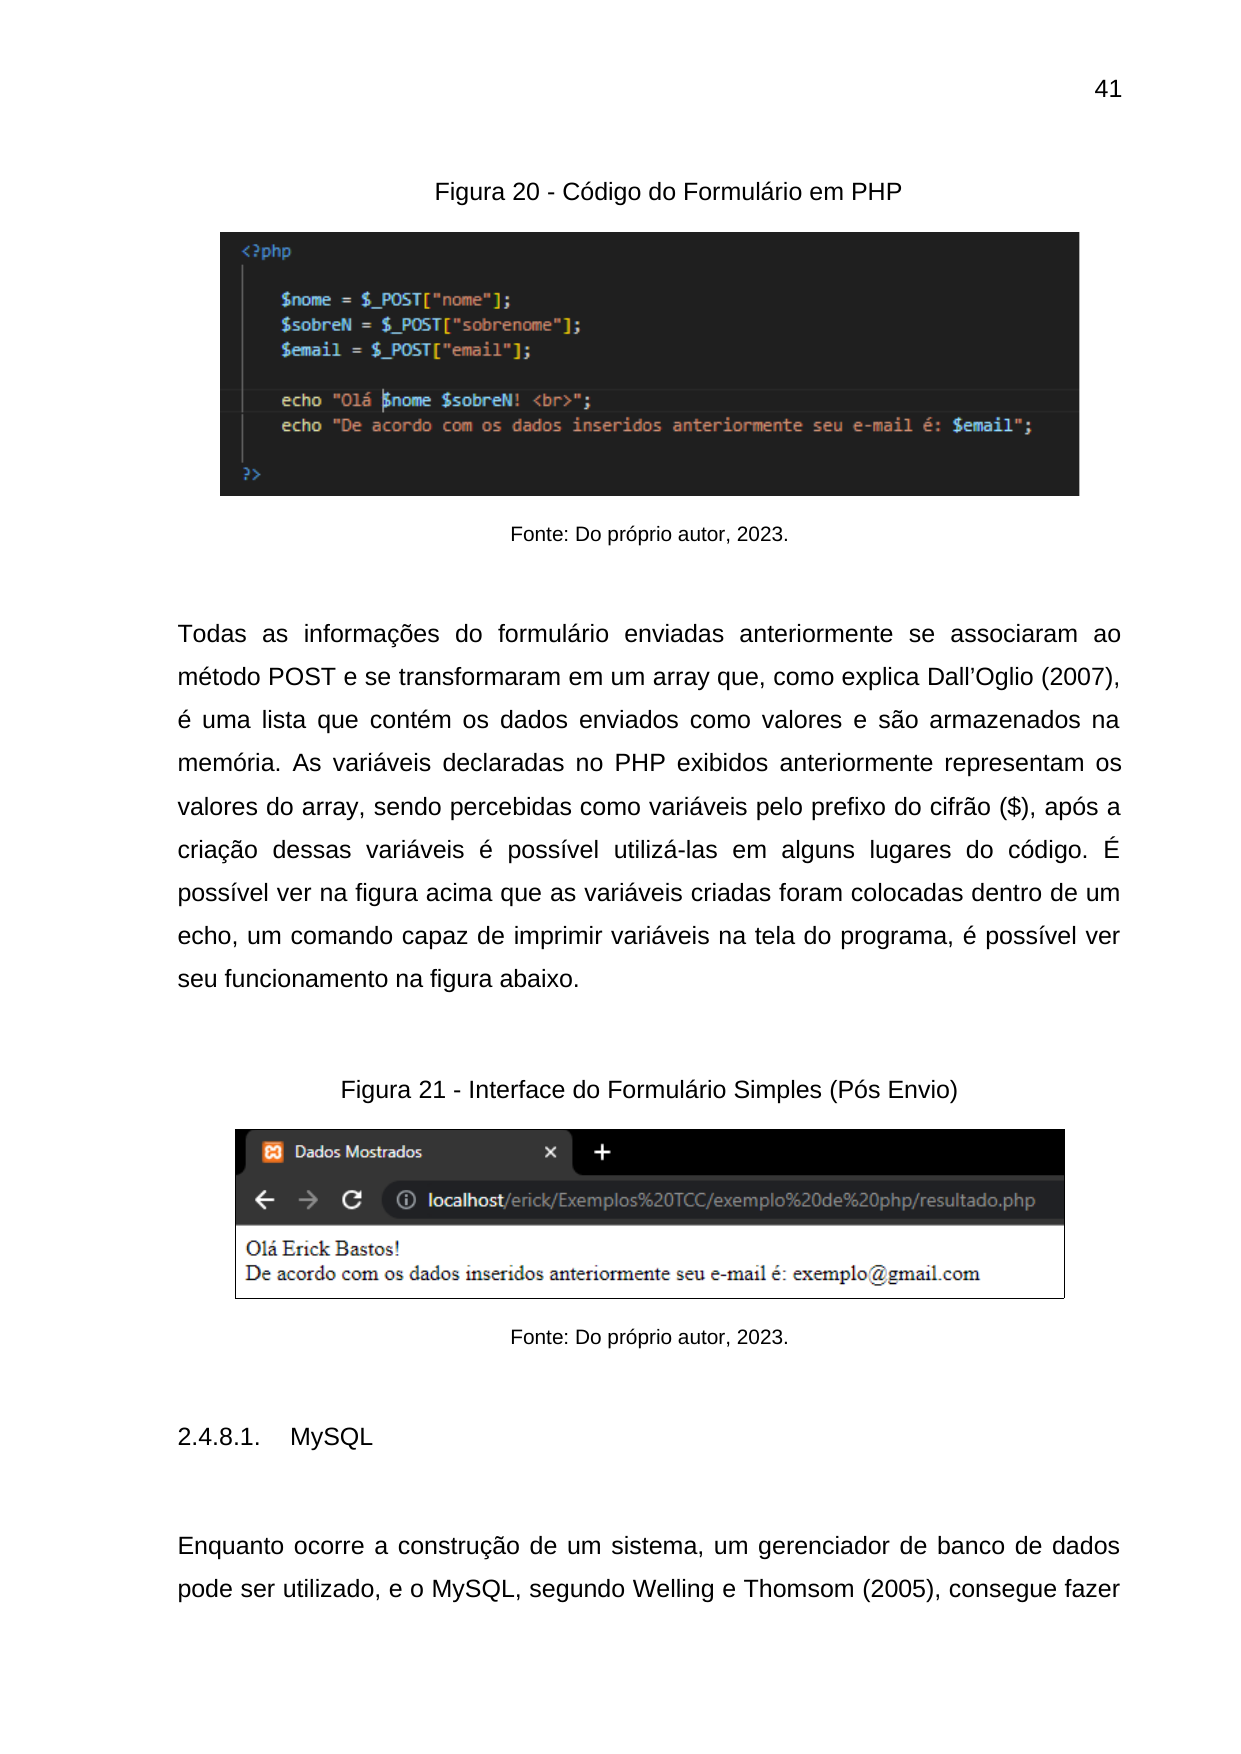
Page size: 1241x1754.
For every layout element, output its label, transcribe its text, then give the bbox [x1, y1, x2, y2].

subtitle MySQL [177, 1422, 1122, 1451]
text Fonte: Do próprio autor, 2023. [177, 1325, 1122, 1349]
text Todas as informações do formulário enviadas anteriormente se associaram ao método POST e se transformaram em um array que, como explica Dall’Oglio (2007), é uma lista que contém os dados enviados como valores e são armazenados na memória. As variáveis declaradas no PHP exibidos anteriormente representam os valores do array, sendo percebidas como variáveis pelo prefixo do cifrão ($), após a criação dessas variáveis é possível utilizá-las em alguns lugares do código. É possível ver na figura acima que as variáveis criadas foram colocadas dentro de um echo, um comando capaz de imprimir variáveis na tela do programa, é possível ver seu funcionamento na figura abaixo. [177, 619, 1122, 993]
text Fonte: Do próprio autor, 2023. [177, 522, 1122, 546]
text Figura 20 - Código do Formulário em PHP [215, 177, 1122, 206]
text Figura 21 - Interface do Formulário Simples (Pós Envio) [177, 1075, 1122, 1104]
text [177, 1531, 1122, 1603]
picture [236, 1130, 1064, 1298]
picture [220, 232, 1080, 496]
